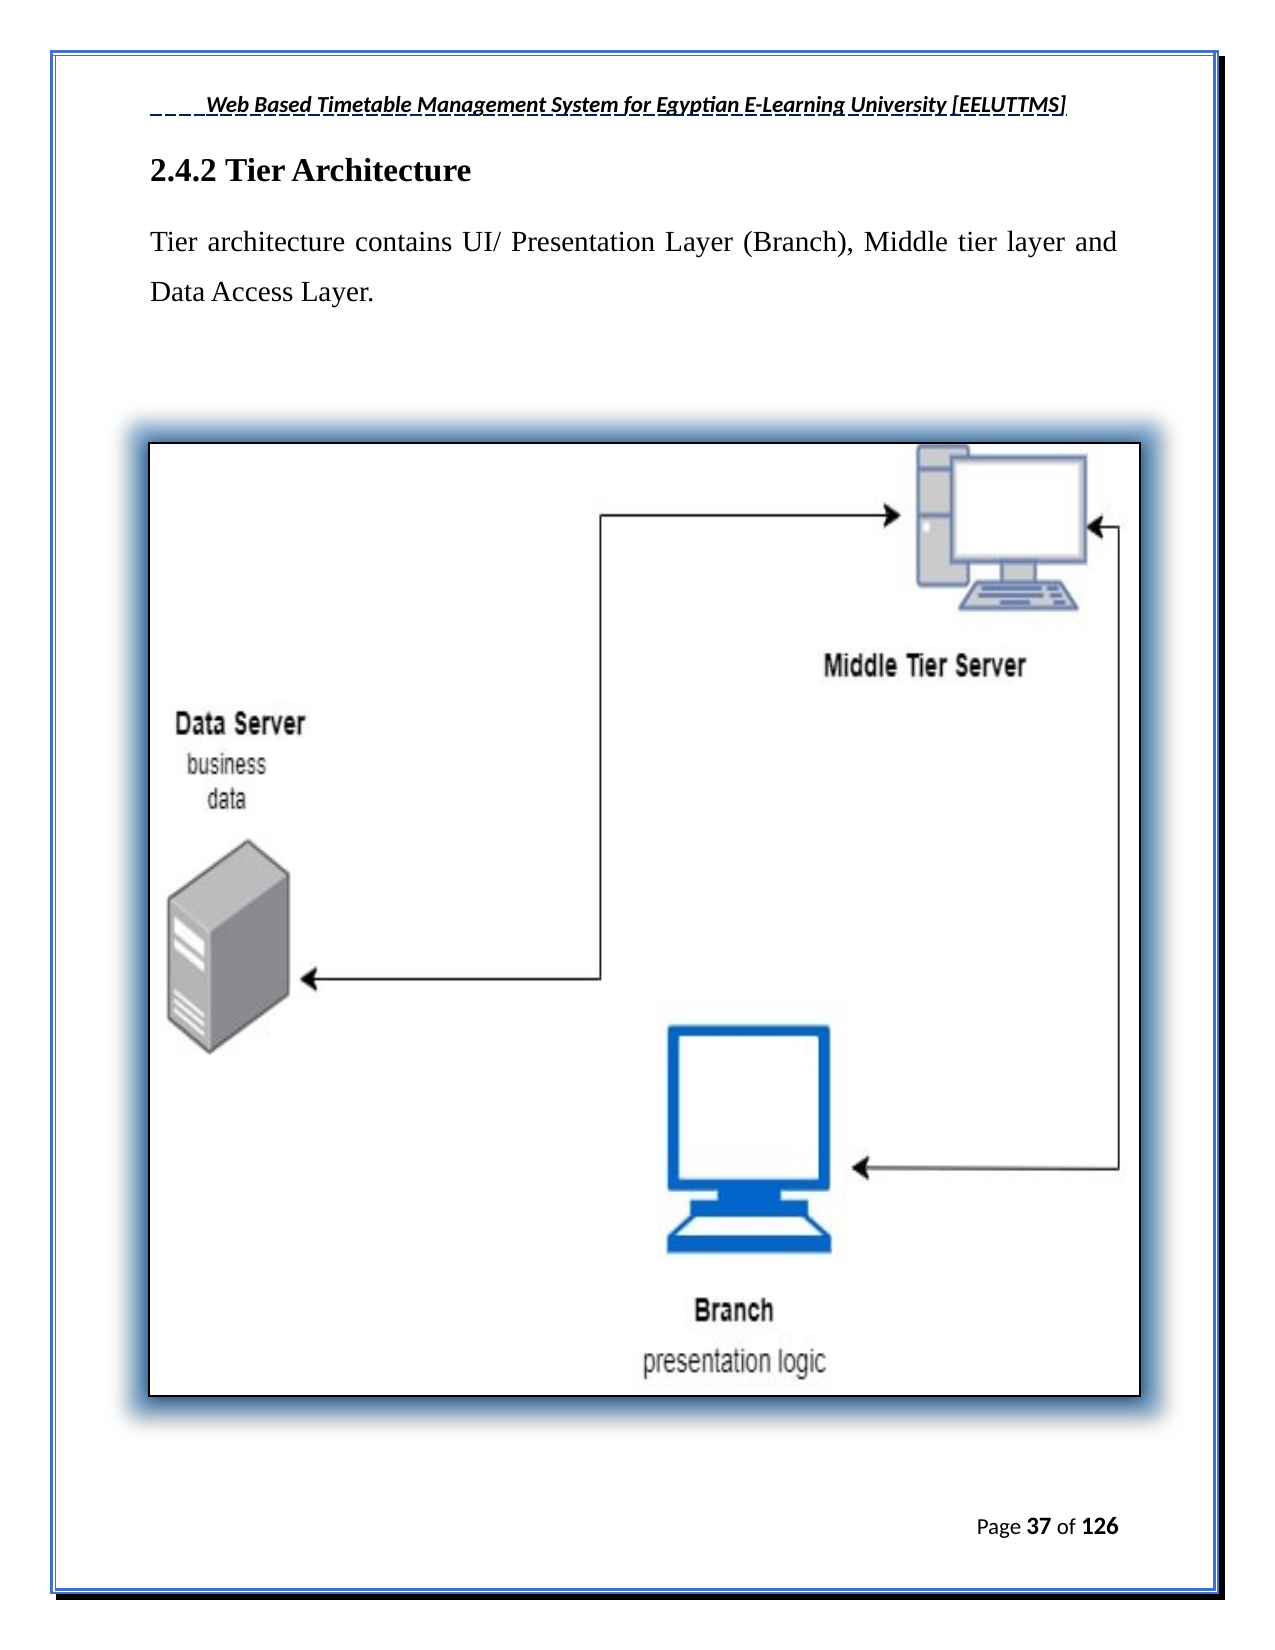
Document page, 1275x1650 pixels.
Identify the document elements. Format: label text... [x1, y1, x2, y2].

text Tier architecture contains UI/ Presentation Layer (Branch), Middle tier layer and Data Access Layer. [150, 224, 1119, 308]
text 2.4.2 Tier Architecture [150, 150, 1119, 188]
picture [150, 444, 1139, 1395]
